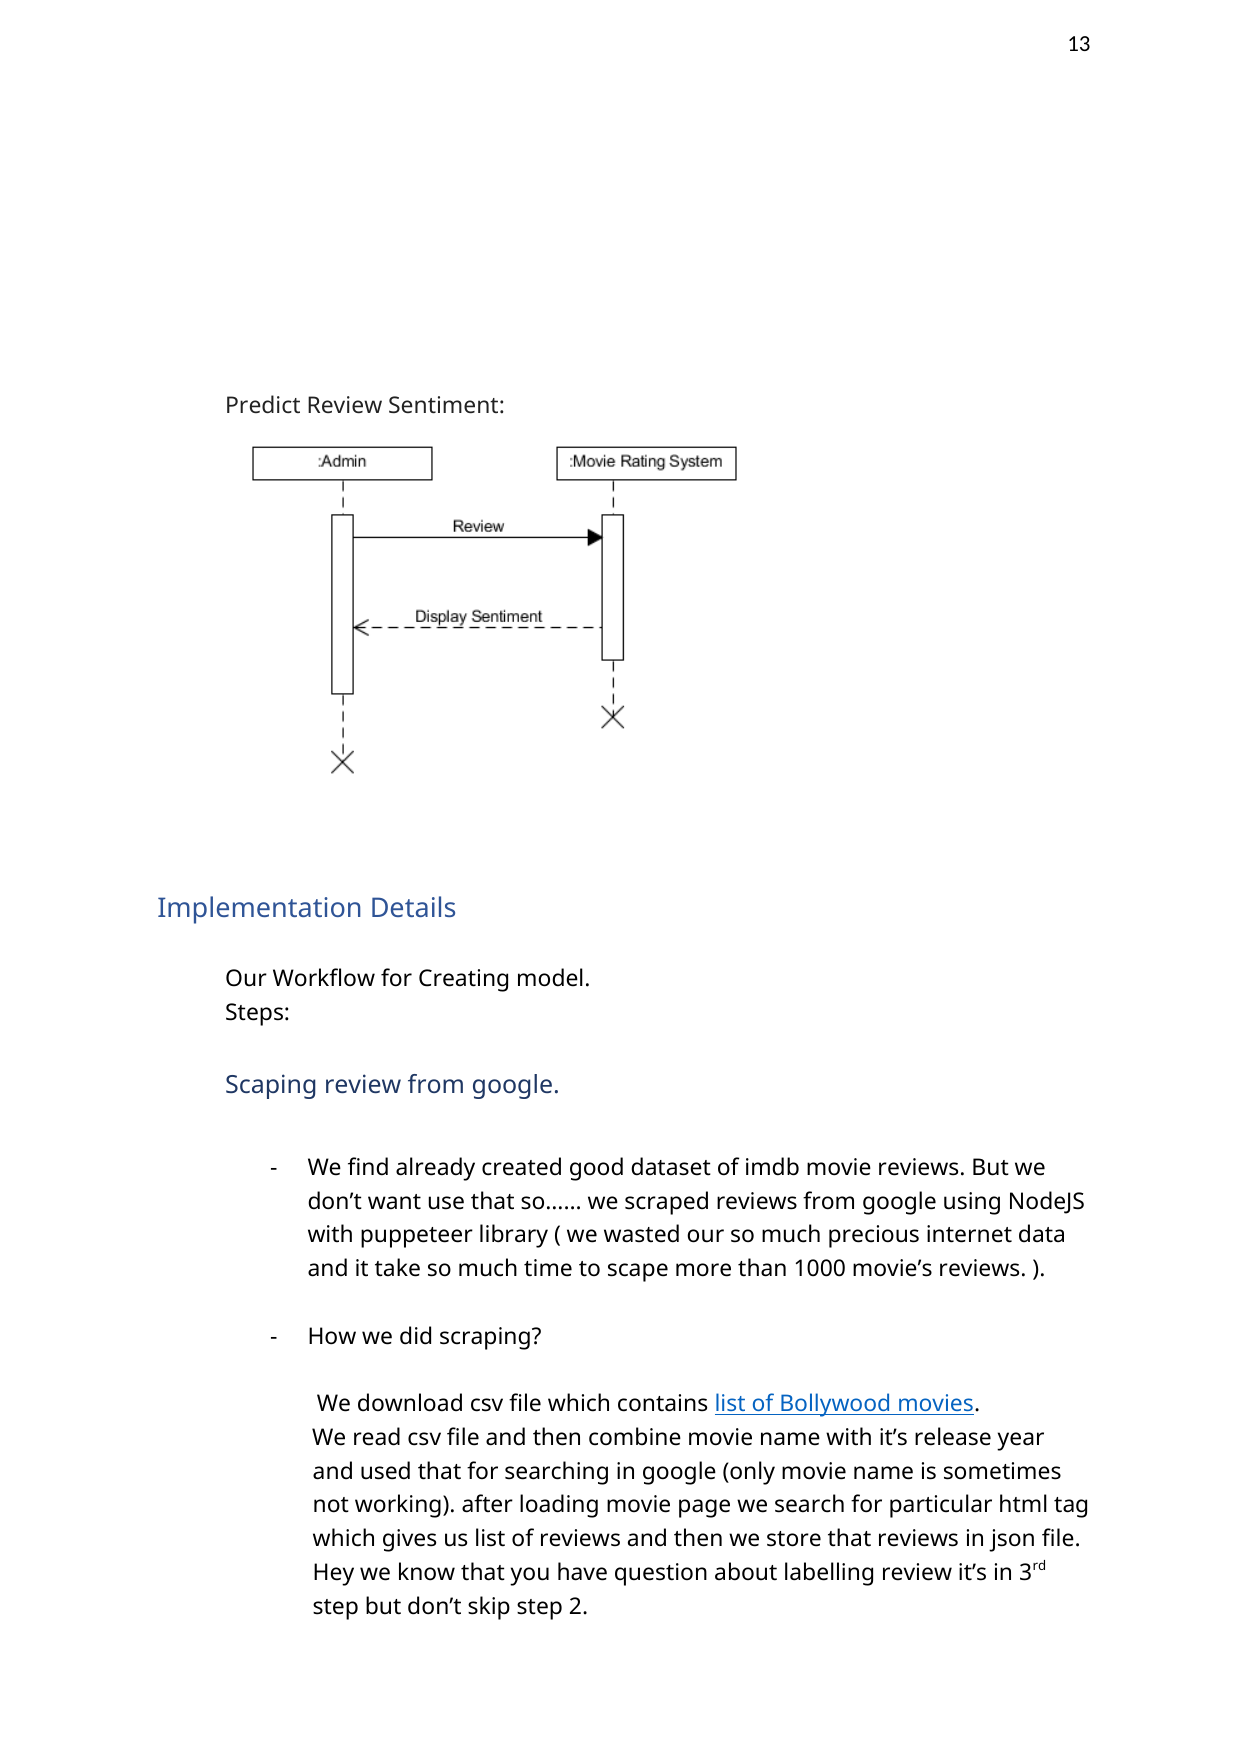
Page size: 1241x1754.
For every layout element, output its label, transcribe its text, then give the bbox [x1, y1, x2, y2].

list How we did scraping? [270, 1319, 1090, 1351]
text and used that for searching in google (only movie name is sometimes not working). after loading movie page we search for particular html tag which gives us list of reviews and then we store that reviews in json file. Hey we know that you have question about labelling review it’s in 3rd step but don’t skip step 2. [312, 1454, 1090, 1621]
text Predict Review Sentiment: [225, 389, 1090, 421]
list We find already created good dataset of imdb movie reviews. But we don’t want use that so…… we scraped reviews from google using NodeJS with puppeteer library ( we wasted our so much precious internet data and it take so much time to scape more than 1000 movie’s reviews. ). [270, 1151, 1090, 1283]
text We read csv file and then combine movie name with it’s release year [150, 1421, 1090, 1452]
subtitle Scaping review from google. [150, 1067, 1090, 1101]
subtitle Implementation Details [150, 888, 1090, 925]
text We download csv file which contains list of Bollywood movies. [150, 1387, 1090, 1418]
text Steps: [225, 996, 1090, 1027]
text Our Workflow for Creating model. [225, 962, 1090, 993]
picture [225, 423, 753, 781]
